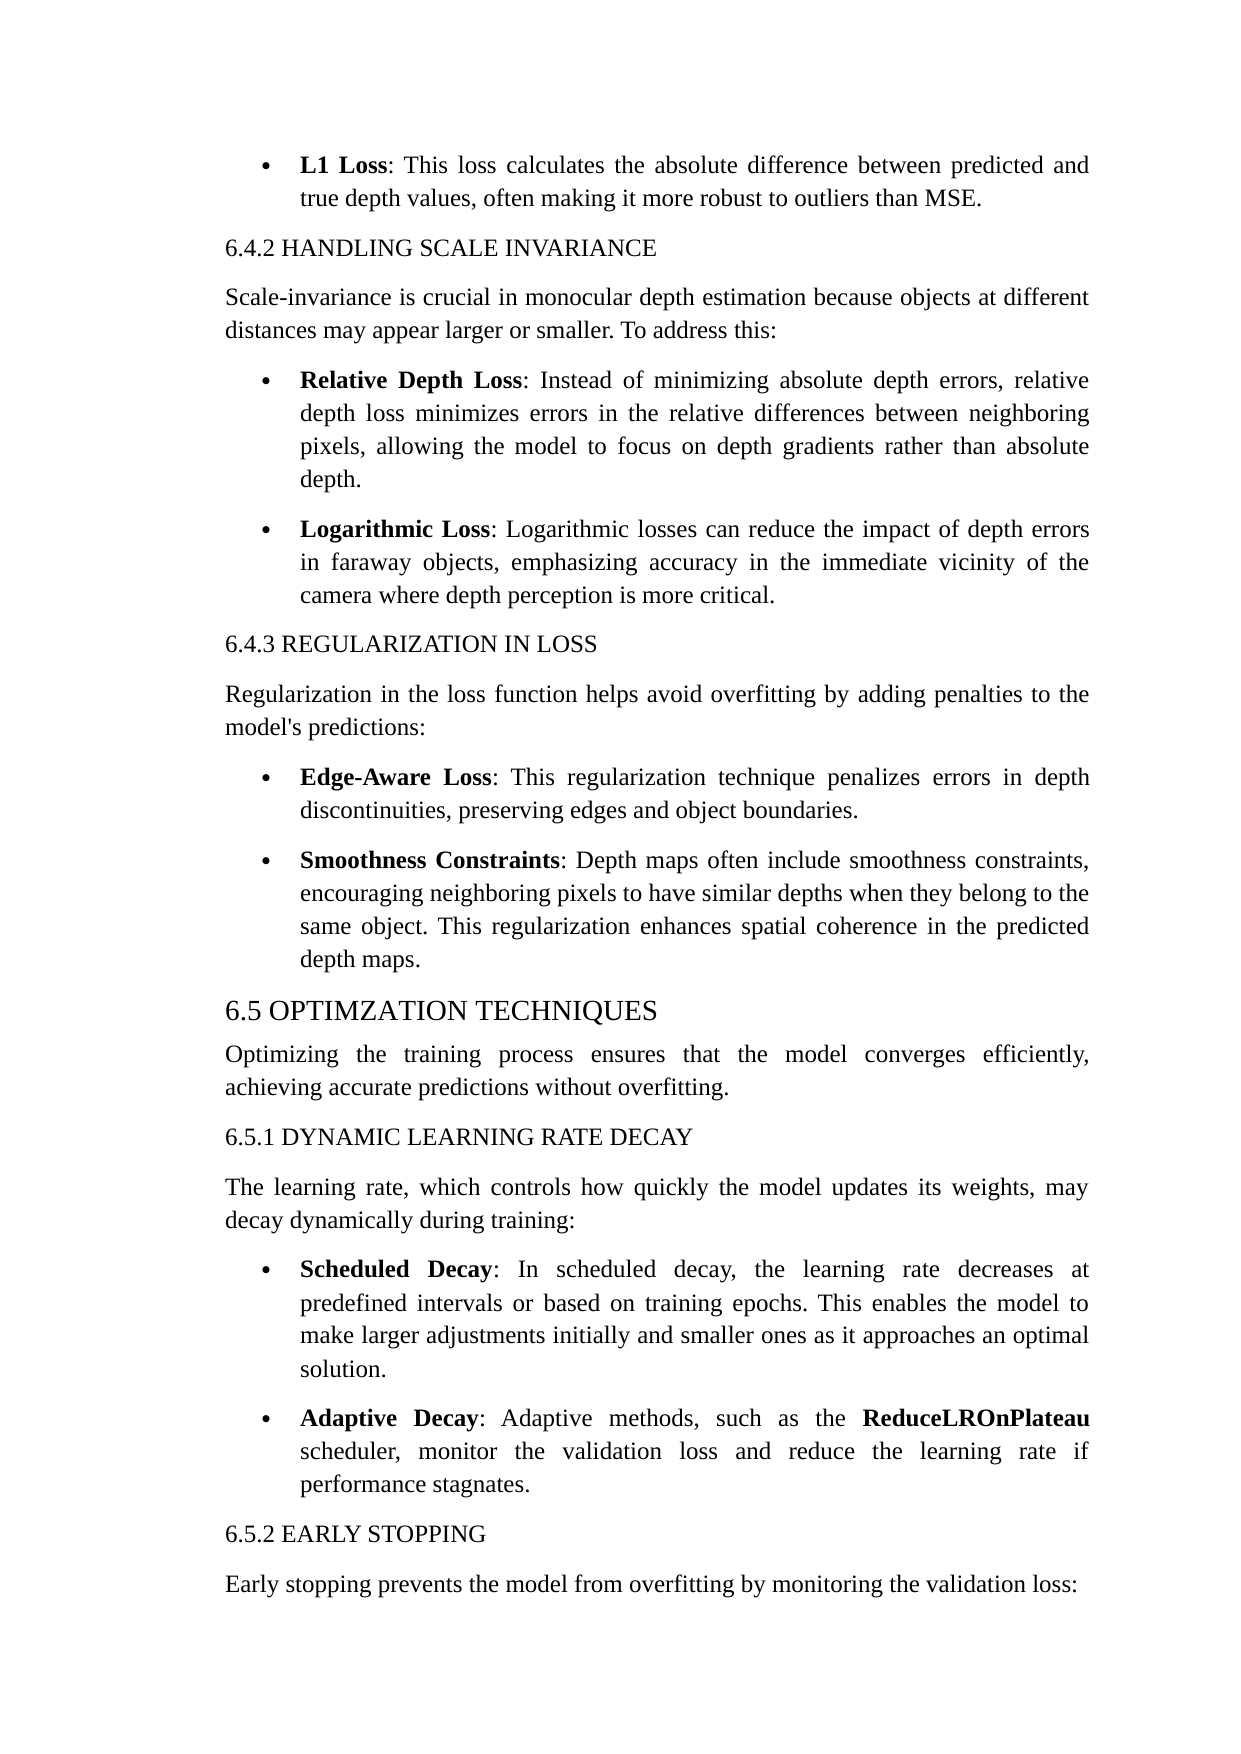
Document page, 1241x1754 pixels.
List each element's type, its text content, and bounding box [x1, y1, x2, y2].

text Regularization in the loss function helps avoid overfitting by adding penalties to the model's predictions: [225, 679, 1090, 741]
text 6.4.2 HANDLING SCALE INVARIANCE [225, 233, 1090, 261]
text 6.5.2 EARLY STOPPING [225, 1519, 1090, 1548]
text 6.5.1 DYNAMIC LEARNING RATE DECAY [225, 1122, 1090, 1151]
subtitle OPTIMZATION TECHNIQUES [225, 993, 1090, 1027]
text Scale-invariance is crucial in monocular depth estimation because objects at different distances may appear larger or smaller. To address this: [225, 282, 1090, 344]
list Smoothness Constraints: Depth maps often include smoothness constraints, encouraging neighboring pixels to have similar depths when they belong to the same object. This regularization enhances spatial coherence in the predicted depth maps. [262, 845, 1090, 972]
list Relative Depth Loss: Instead of minimizing absolute depth errors, relative depth loss minimizes errors in the relative differences between neighboring pixels, allowing the model to focus on depth gradients rather than absolute depth. [262, 365, 1090, 493]
list Adaptive Decay: Adaptive methods, such as the ReduceLROnPlateau scheduler, monitor the validation loss and reduce the learning rate if performance stagnates. [262, 1403, 1090, 1498]
list Logarithmic Loss: Logarithmic losses can reduce the impact of depth errors in faraway objects, emphasizing accuracy in the immediate vicinity of the camera where depth perception is more critical. [262, 514, 1090, 609]
list Scheduled Decay: In scheduled decay, the learning rate decreases at predefined intervals or based on training epochs. This enables the model to make larger adjustments initially and smaller ones as it approaches an optimal solution. [262, 1254, 1090, 1382]
list Edge-Aware Loss: This regularization technique penalizes errors in depth discontinuities, preserving edges and object boundaries. [262, 762, 1090, 824]
text Early stopping prevents the model from overfitting by monitoring the validation loss: [225, 1569, 1090, 1597]
list L1 Loss: This loss calculates the absolute difference between predicted and true depth values, often making it more robust to outliers than MSE. [262, 150, 1090, 212]
text Optimizing the training process ensures that the model converges efficiently, achieving accurate predictions without overfitting. [225, 1039, 1090, 1101]
text The learning rate, which controls how quickly the model updates its weights, may decay dynamically during training: [225, 1172, 1090, 1234]
text 6.4.3 REGULARIZATION IN LOSS [225, 629, 1090, 658]
